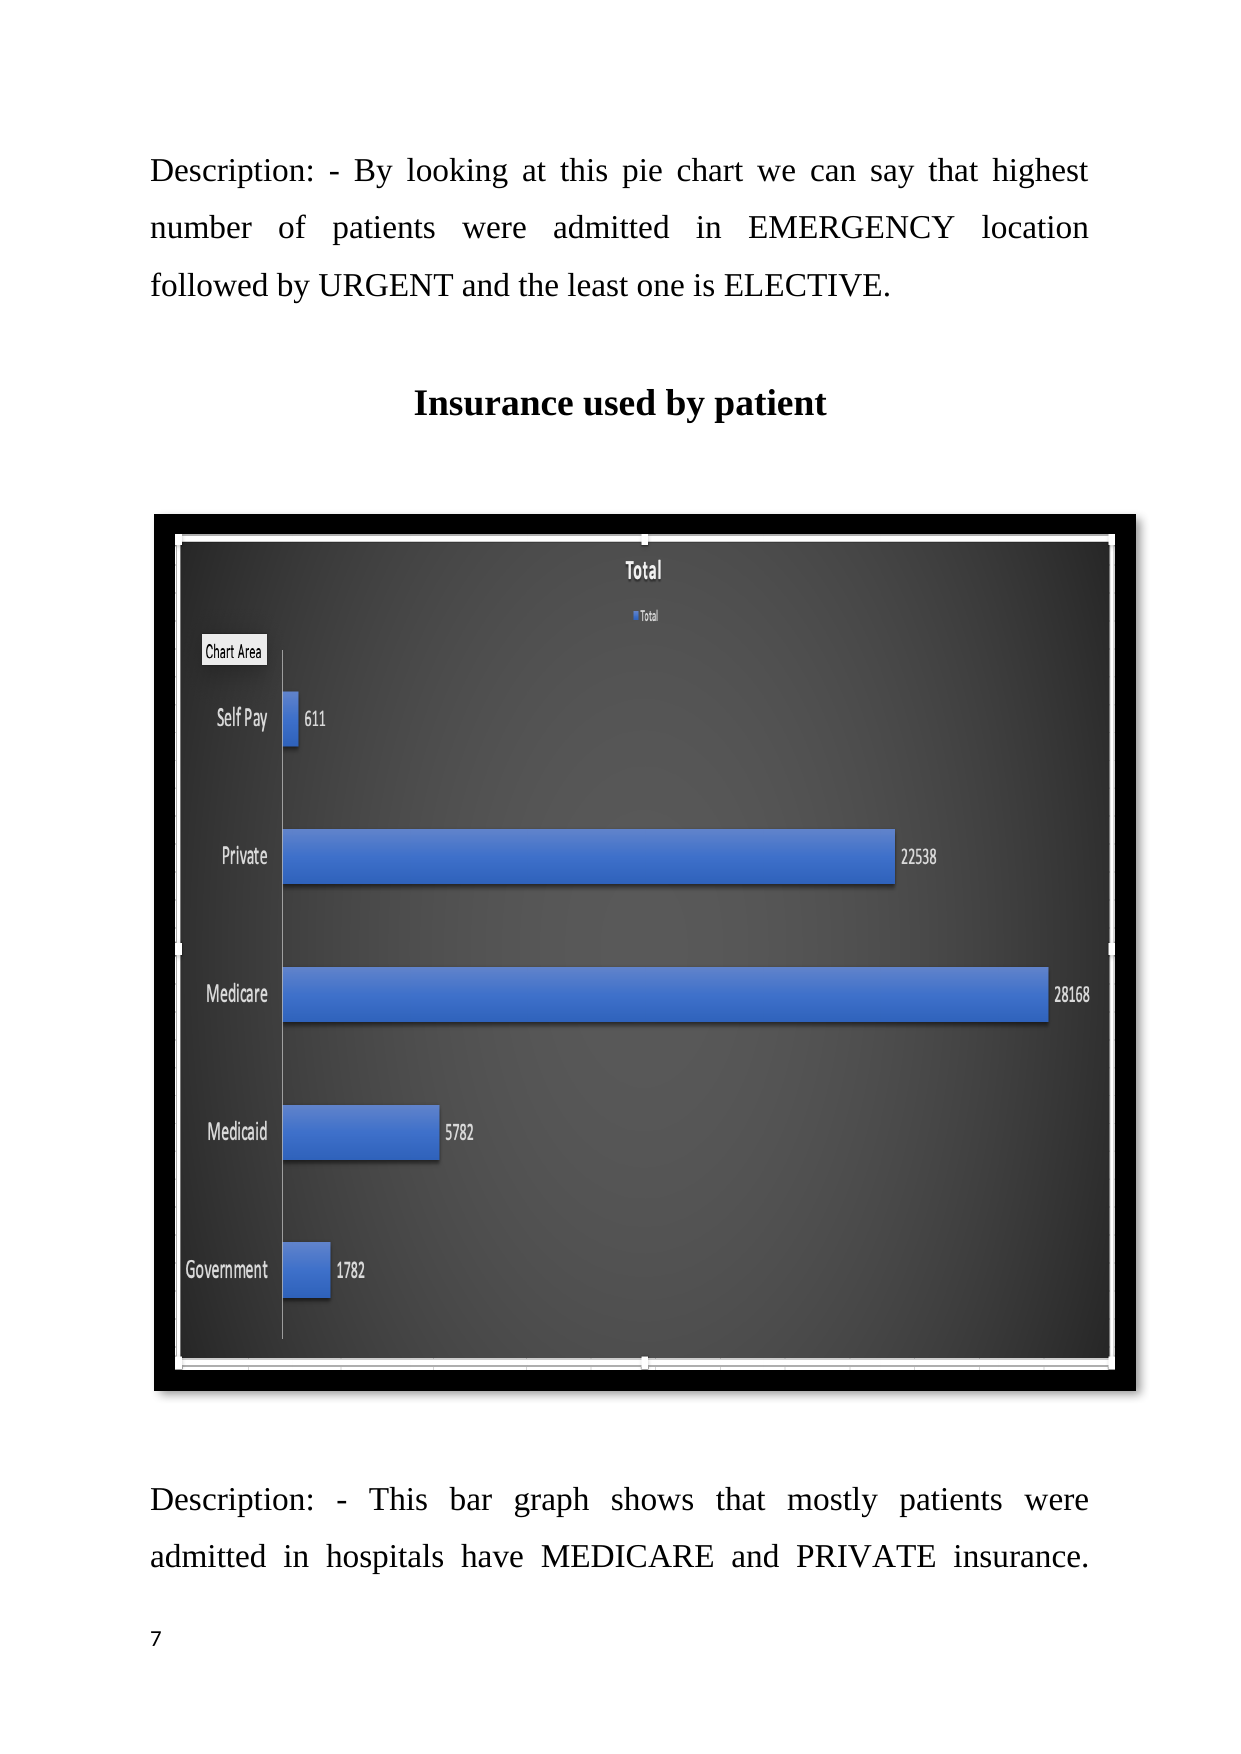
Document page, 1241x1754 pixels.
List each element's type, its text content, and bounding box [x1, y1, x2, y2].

text Description: - By looking at this pie chart we can say that highest number of patients were admitted in EMERGENCY location followed by URGENT and the least one is ELECTIVE. [150, 150, 1090, 303]
picture [175, 534, 1115, 1370]
text Insurance used by patient [150, 380, 1090, 423]
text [150, 1479, 1090, 1575]
